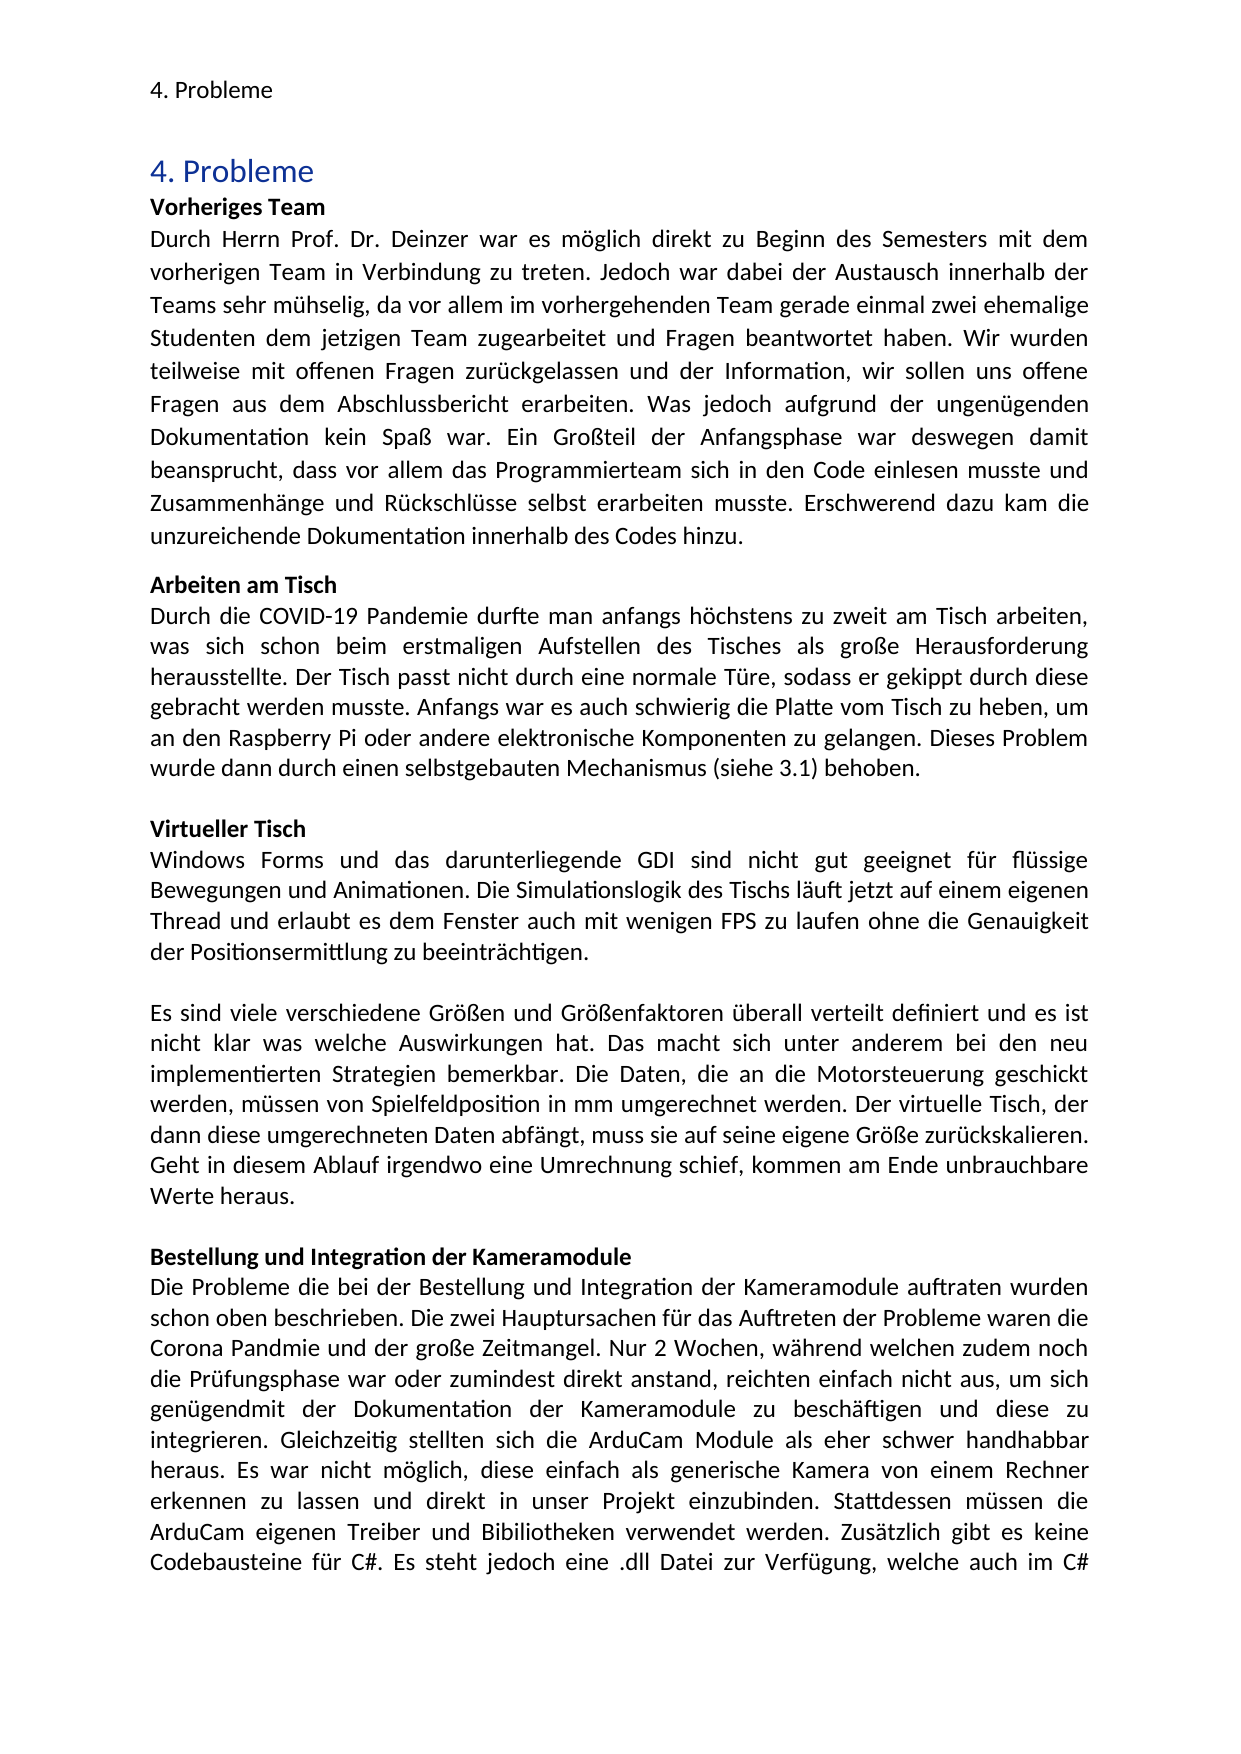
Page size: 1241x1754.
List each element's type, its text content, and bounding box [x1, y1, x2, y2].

text Virtueller Tisch [150, 814, 1090, 844]
text Durch Herrn Prof. Dr. Deinzer war es möglich direkt zu Beginn des Semesters mit dem vorherigen Team in Verbindung zu treten. Jedoch war dabei der Austausch innerhalb der Teams sehr mühselig, da vor allem im vorhergehenden Team gerade einmal zwei ehemalige Studenten dem jetzigen Team zugearbeitet und Fragen beantwortet haben. Wir wurden teilweise mit offenen Fragen zurückgelassen und der Information, wir sollen uns offene Fragen aus dem Abschlussbericht erarbeiten. Was jedoch aufgrund der ungenügenden Dokumentation kein Spaß war. Ein Großteil der Anfangsphase war deswegen damit beansprucht, dass vor allem das Programmierteam sich in den Code einlesen musste und Zusammenhänge und Rückschlüsse selbst erarbeiten musste. Erschwerend dazu kam die unzureichende Dokumentation innerhalb des Codes hinzu. [150, 224, 1090, 550]
text Es sind viele verschiedene Größen und Größenfaktoren überall verteilt definiert und es ist nicht klar was welche Auswirkungen hat. Das macht sich unter anderem bei den neu implementierten Strategien bemerkbar. Die Daten, die an die Motorsteuerung geschickt werden, müssen von Spielfeldposition in mm umgerechnet werden. Der virtuelle Tisch, der dann diese umgerechneten Daten abfängt, muss sie auf seine eigene Größe zurückskalieren. Geht in diesem Ablauf irgendwo eine Umrechnung schief, kommen am Ende unbrauchbare Werte heraus. [150, 997, 1090, 1210]
text Windows Forms und das darunterliegende GDI sind nicht gut geeignet für flüssige Bewegungen und Animationen. Die Simulationslogik des Tischs läuft jetzt auf einem eigenen Thread und erlaubt es dem Fenster auch mit wenigen FPS zu laufen ohne die Genauigkeit der Positionsermittlung zu beeinträchtigen. [150, 844, 1090, 966]
text Vorheriges Team [150, 191, 1090, 221]
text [150, 1271, 1090, 1577]
text Arbeiten am Tisch [150, 569, 1090, 600]
text 4. Probleme [150, 150, 1090, 191]
text Bestellung und Integration der Kameramodule [150, 1241, 1090, 1271]
text Durch die COVID-19 Pandemie durfte man anfangs höchstens zu zweit am Tisch arbeiten, was sich schon beim erstmaligen Aufstellen des Tisches als große Herausforderung herausstellte. Der Tisch passt nicht durch eine normale Türe, sodass er gekippt durch diese gebracht werden musste. Anfangs war es auch schwierig die Platte vom Tisch zu heben, um an den Raspberry Pi oder andere elektronische Komponenten zu gelangen. Dieses Problem wurde dann durch einen selbstgebauten Mechanismus (siehe 3.1) behoben. [150, 600, 1090, 783]
